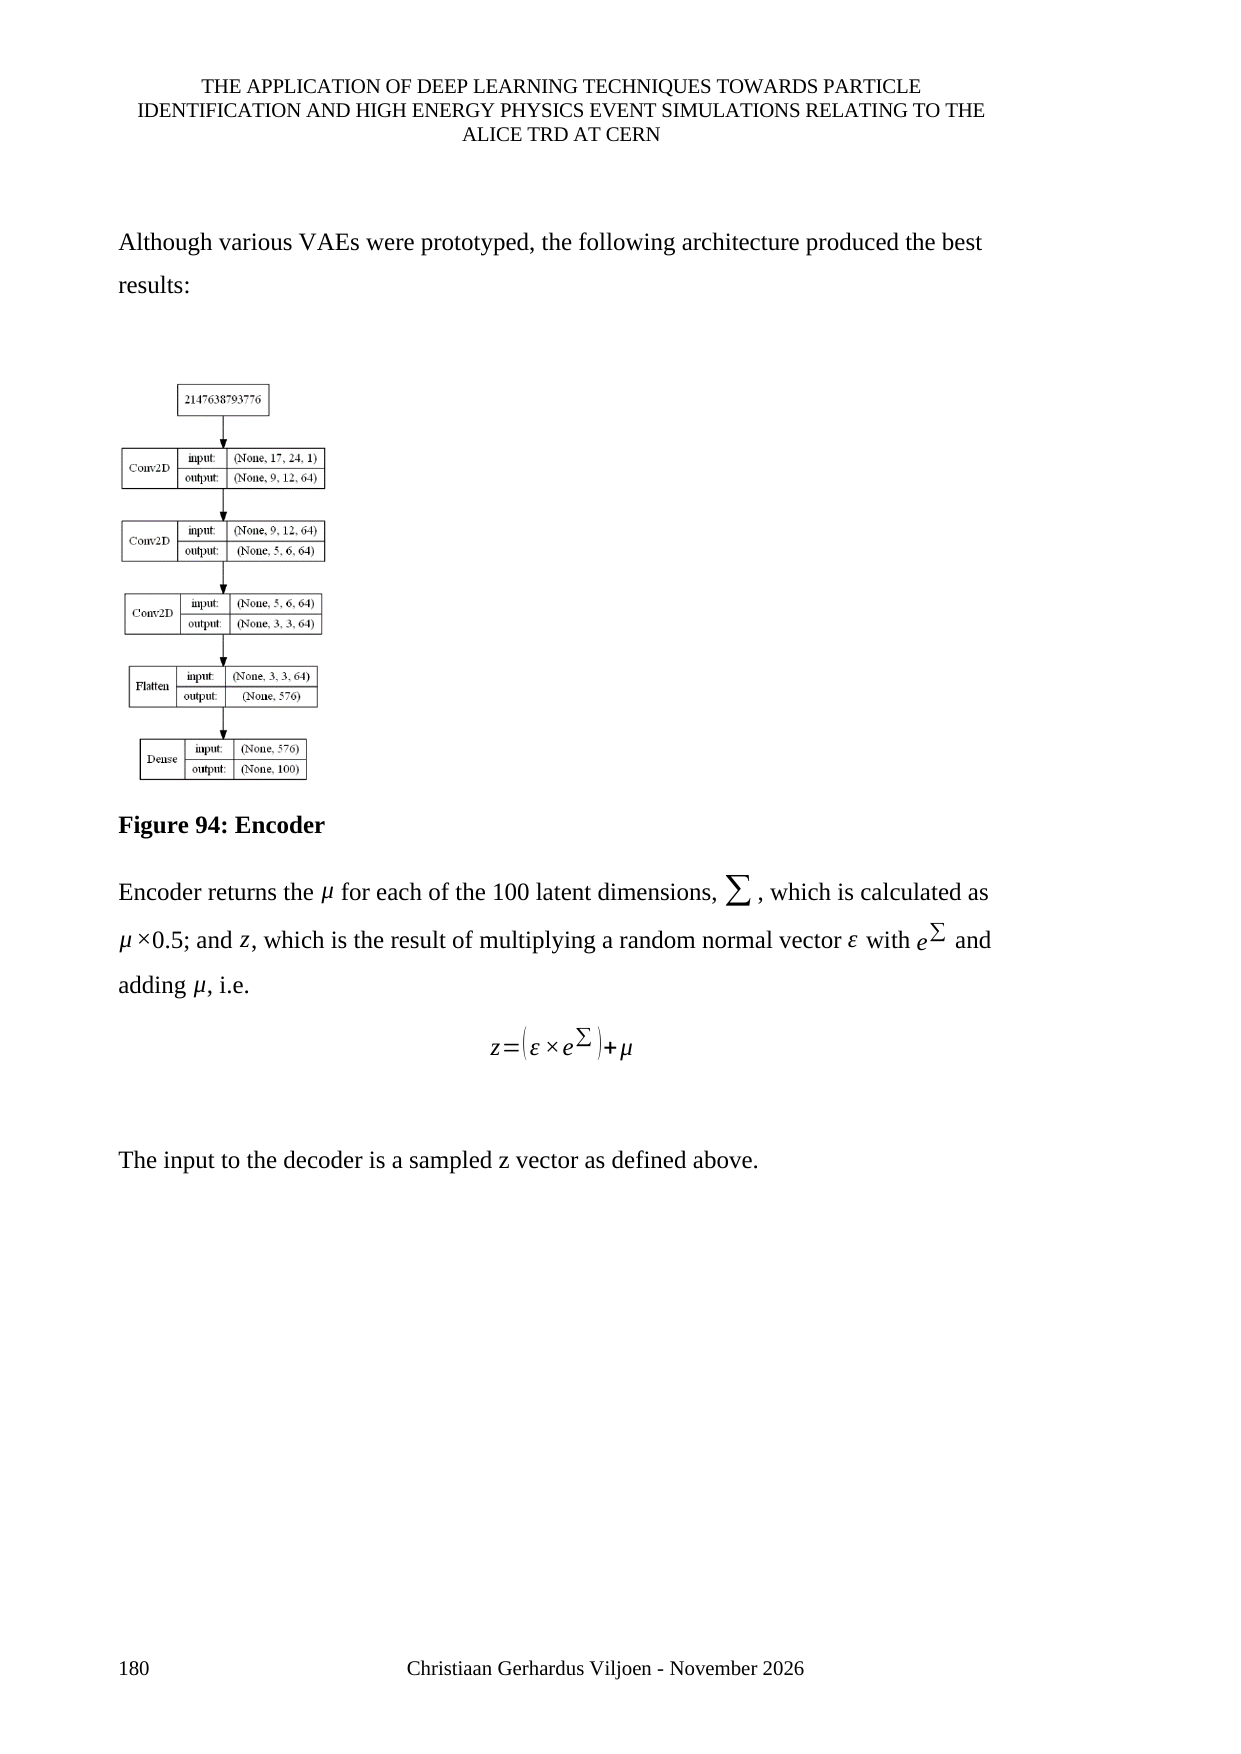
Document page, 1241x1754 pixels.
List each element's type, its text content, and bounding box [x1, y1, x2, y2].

text The input to the decoder is a sampled z vector as defined above. [118, 1145, 1004, 1174]
picture [118, 381, 328, 783]
text Figure 94: Encoder [118, 810, 1004, 839]
text Although various VAEs were prototyped, the following architecture produced the best results: [118, 227, 1004, 298]
text Encoder returns the for each of the 100 latent dimensions, , which is calculated as 0.5; and , which is the result of multiplying a random normal vector with and adding , i.e. [118, 874, 1004, 999]
